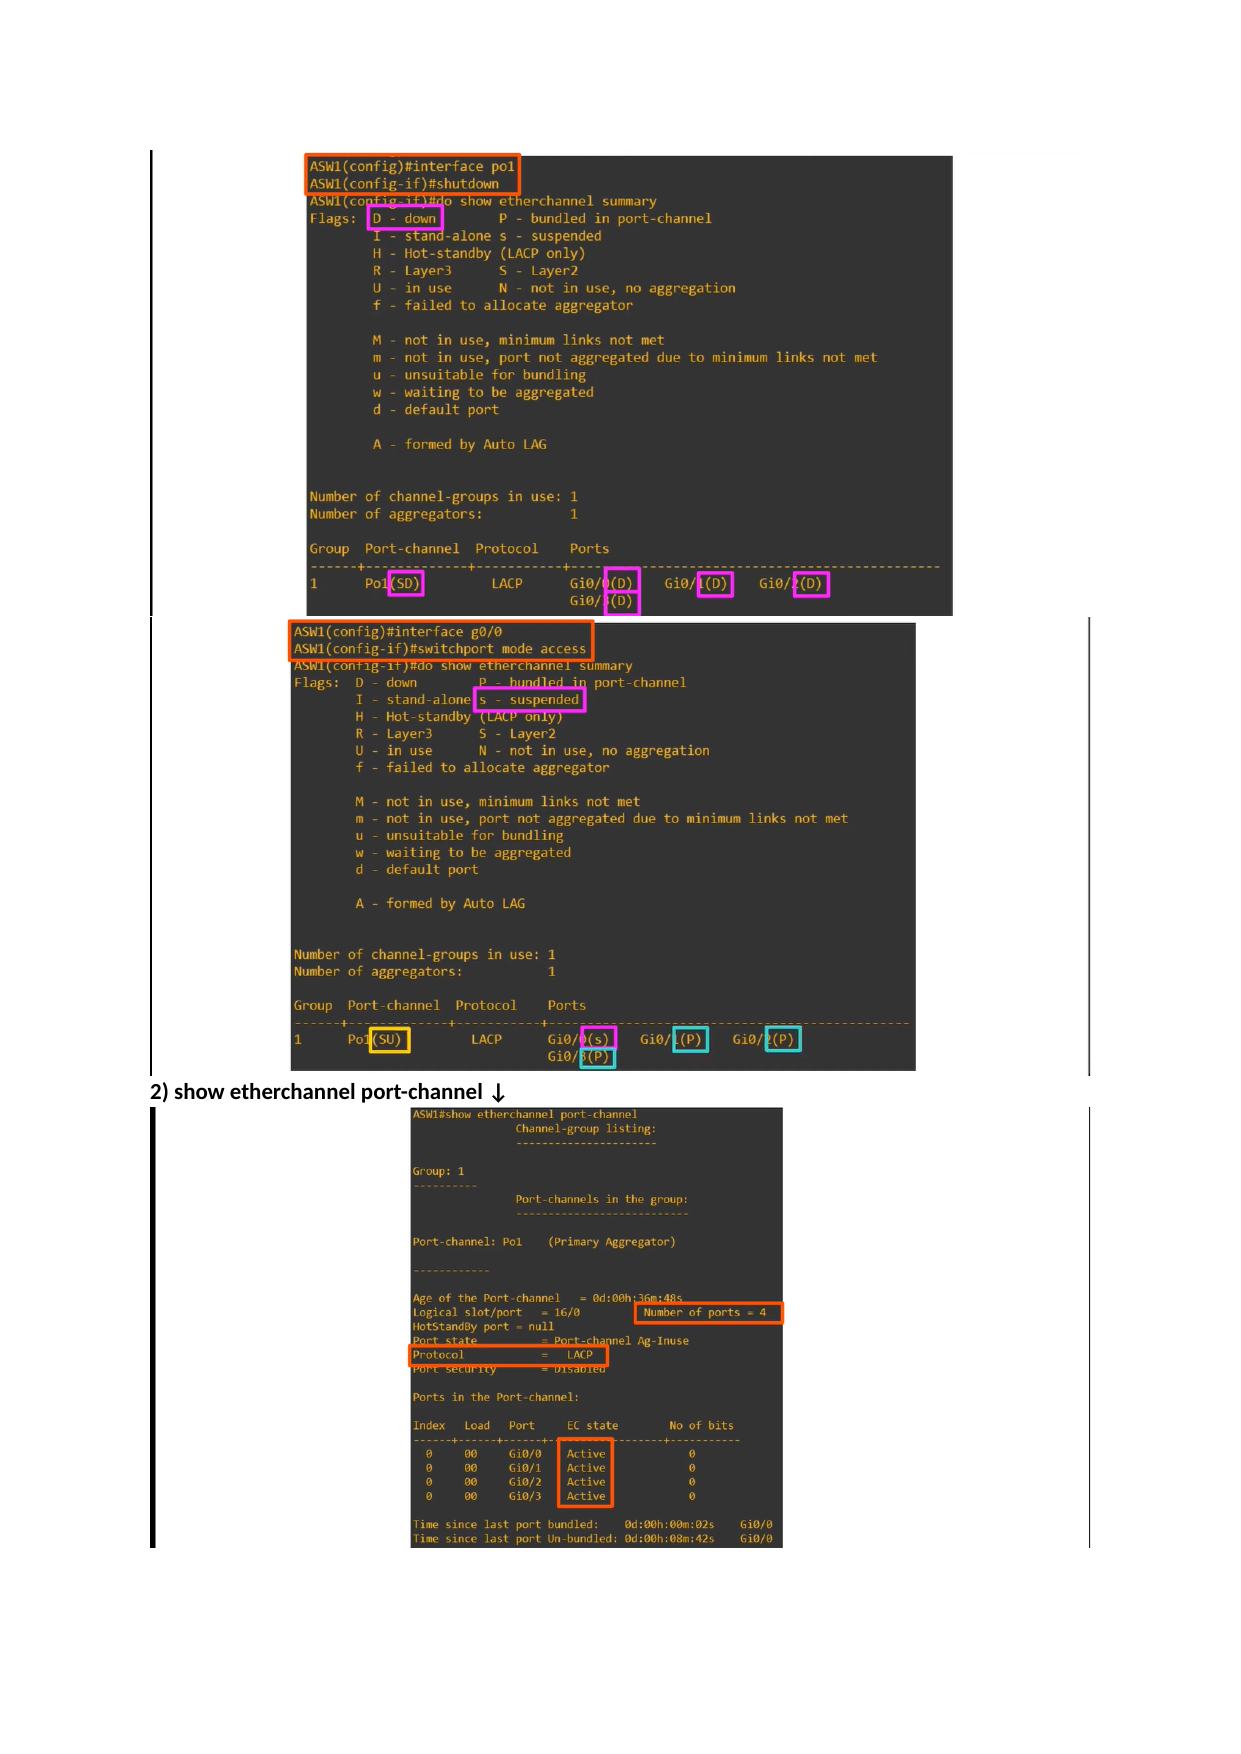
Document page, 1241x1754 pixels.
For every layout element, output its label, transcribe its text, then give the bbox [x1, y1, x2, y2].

picture [150, 1107, 1091, 1548]
picture [150, 617, 1091, 1076]
text 2) show etherchannel port-channel ↓ [150, 1076, 1090, 1107]
picture [150, 150, 1091, 616]
